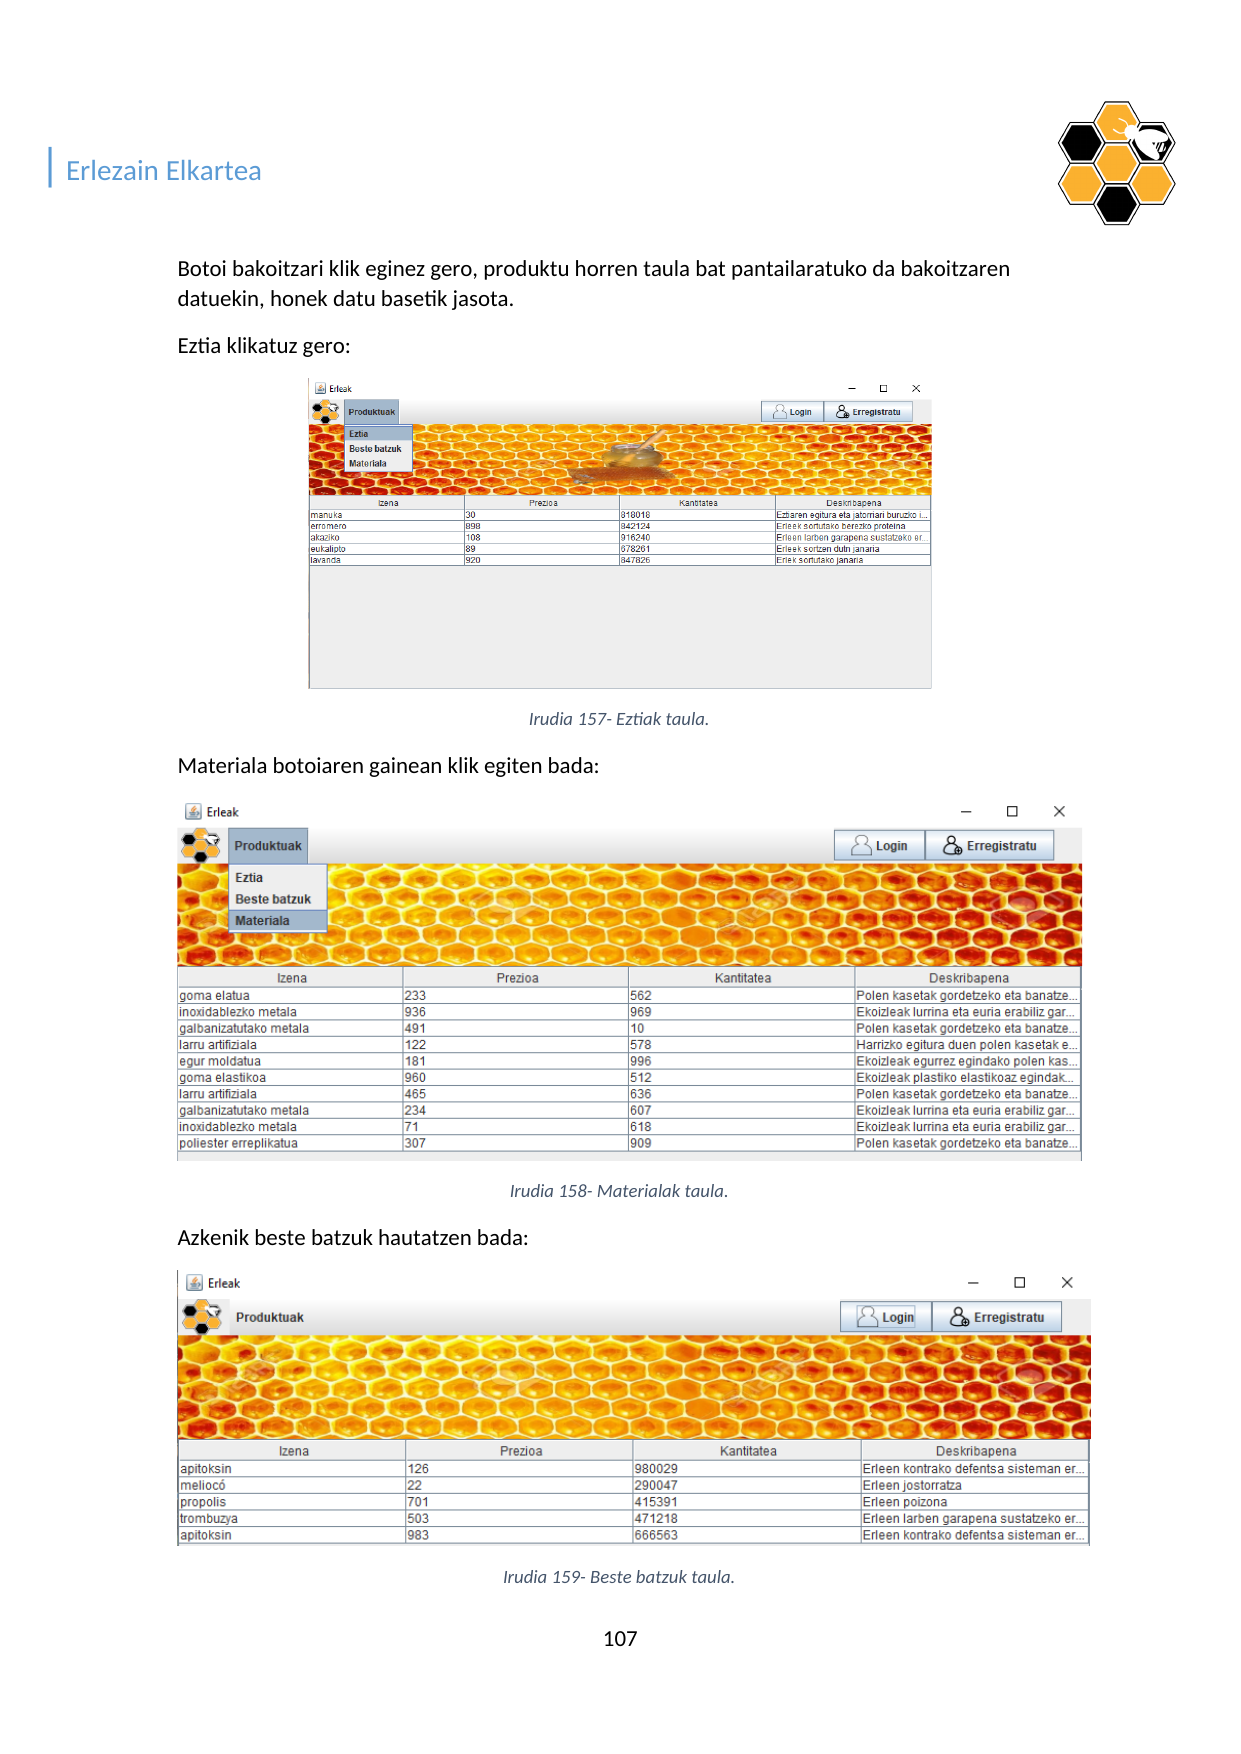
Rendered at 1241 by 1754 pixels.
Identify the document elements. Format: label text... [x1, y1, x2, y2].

text Materiala botoiaren gainean klik egiten bada: [177, 751, 1063, 779]
text Irudia 159- Beste batzuk taula. [177, 1565, 1063, 1588]
text Irudia 157- Eztiak taula. [177, 708, 1063, 731]
text Azkenik beste batzuk hautatzen bada: [177, 1223, 1063, 1251]
picture [177, 798, 1083, 1161]
picture [177, 1270, 1091, 1546]
picture [1045, 101, 1200, 227]
text Irudia 158- Materialak taula. [177, 1179, 1063, 1202]
picture [308, 378, 932, 689]
text Eztia klikatuz gero: [177, 331, 1063, 359]
text Botoi bakoitzari klik eginez gero, produktu horren taula bat pantailaratuko da bakoitzaren datuekin, honek datu basetik jasota. [177, 254, 1063, 313]
